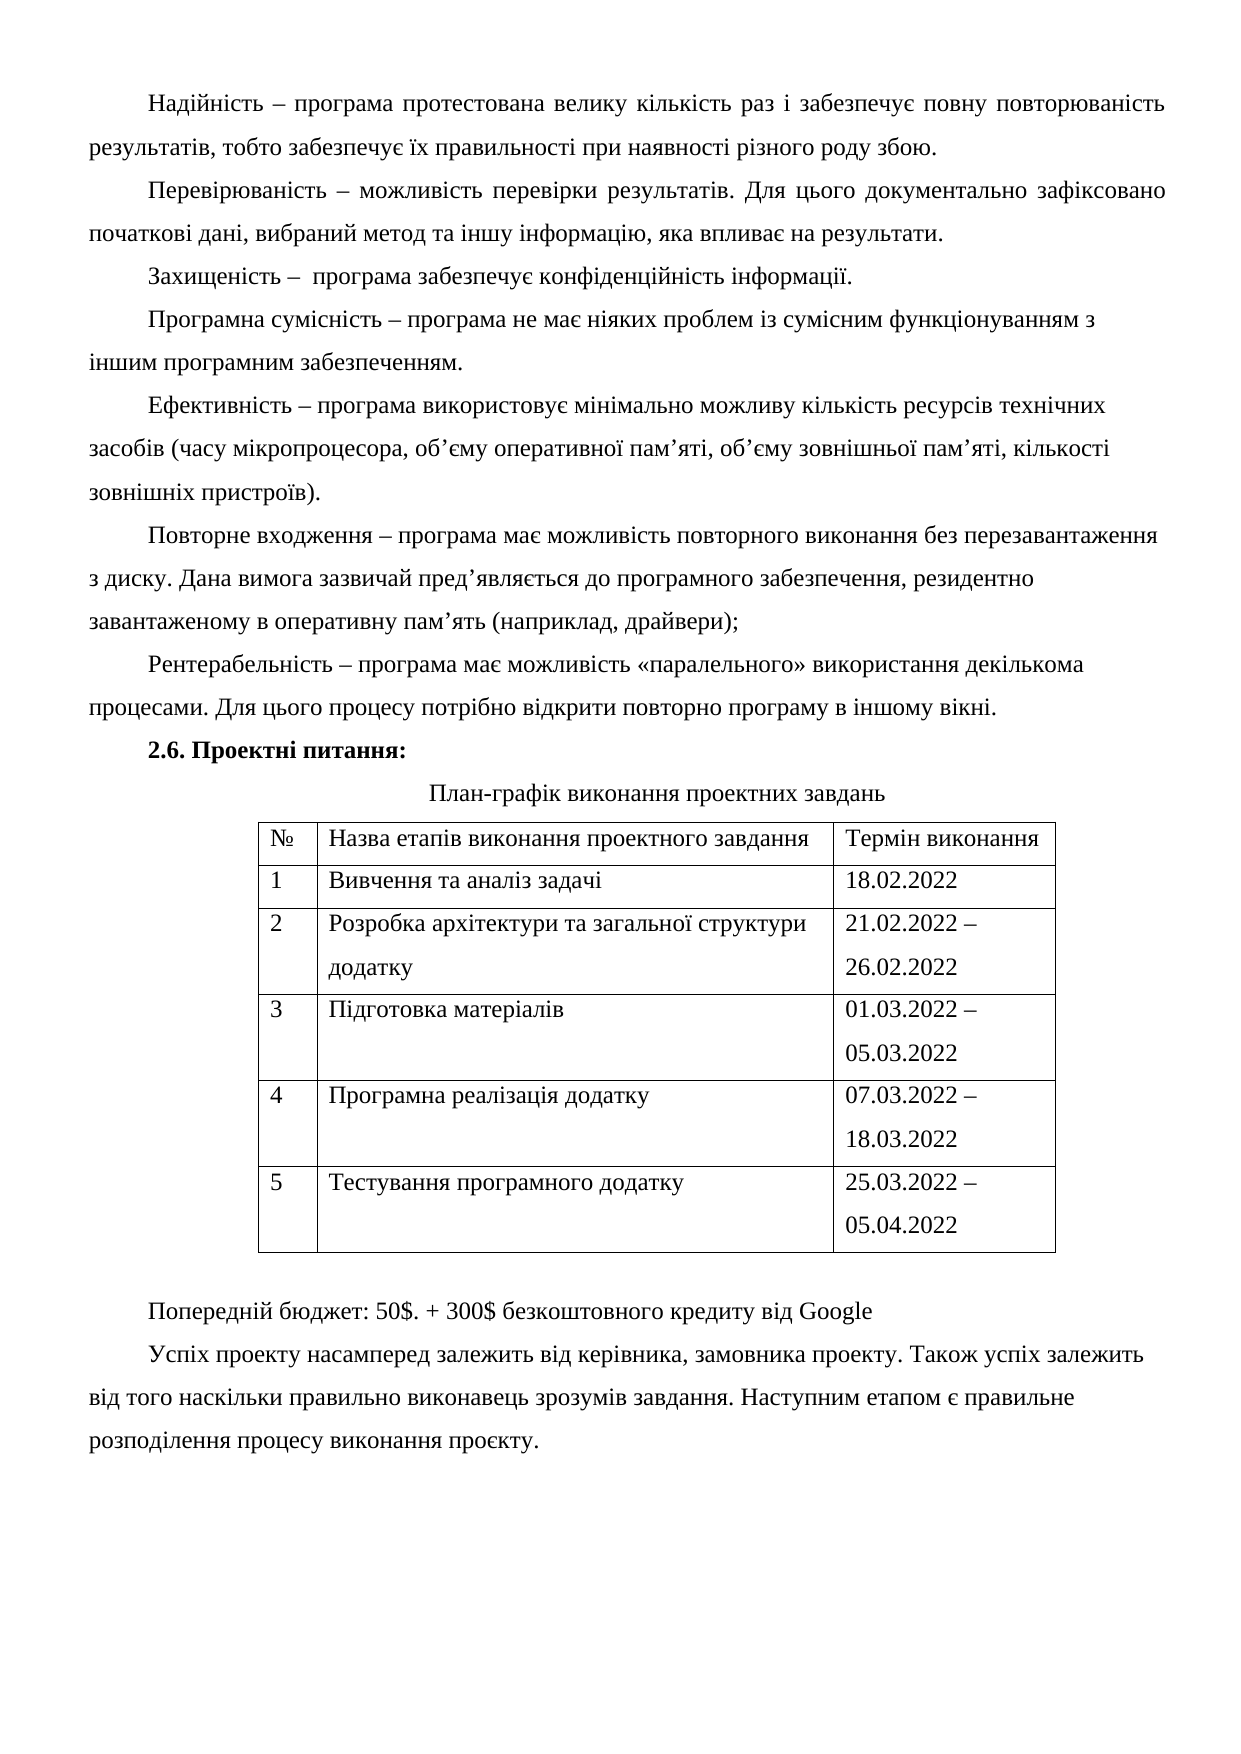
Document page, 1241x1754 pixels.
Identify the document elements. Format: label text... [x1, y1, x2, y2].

table_cell Розробка архітектури та загальної структури додатку [318, 909, 833, 993]
text План-графік виконання проектних завдань [88, 778, 1166, 807]
text Попередній бюджет: 50$. + 300$ безкоштовного кредиту від Google [88, 1296, 1166, 1324]
text Ефективність – програма використовує мінімально можливу кількість ресурсів технічних засобів (часу мікропроцесора, об’єму оперативної пам’яті, об’єму зовнішньої пам’яті, кількості зовнішніх пристроїв). [88, 390, 1166, 505]
table_cell Підготовка матеріалів [318, 995, 833, 1079]
table_cell Вивчення та аналіз задачі [318, 866, 833, 907]
table_header № [259, 823, 317, 864]
table_cell 07.03.2022 – 18.03.2022 [834, 1081, 1055, 1166]
table_cell Тестування програмного додатку [318, 1167, 833, 1252]
table_cell 01.03.2022 – 05.03.2022 [834, 995, 1055, 1079]
text Успіх проекту насамперед залежить від керівника, замовника проекту. Також успіх залежить від того наскільки правильно виконавець зрозумів завдання. Наступним етапом є правильне розподілення процесу виконання проєкту. [88, 1339, 1166, 1454]
table_cell 2 [259, 909, 317, 993]
table_cell 5 [259, 1167, 317, 1252]
text Перевірюваність – можливість перевірки результатів. Для цього документально зафіксовано початкові дані, вибраний метод та іншу інформацію, яка впливає на результати. [88, 175, 1166, 247]
table_cell Програмна реалізація додатку [318, 1081, 833, 1166]
text Програмна сумісність – програма не має ніяких проблем із сумісним функціонуванням з іншим програмним забезпеченням. [88, 304, 1166, 376]
text Повторне входження – програма має можливість повторного виконання без перезавантаження з диску. Дана вимога зазвичай пред’являється до програмного забезпечення, резидентно завантаженому в оперативну пам’ять (наприклад, драйвери); [88, 520, 1166, 635]
table_cell 18.02.2022 [834, 866, 1055, 907]
table_cell 25.03.2022 – 05.04.2022 [834, 1167, 1055, 1252]
table_cell 4 [259, 1081, 317, 1166]
table_cell 1 [259, 866, 317, 907]
text Надійність – програма протестована велику кількість раз і забезпечує повну повторюваність результатів, тобто забезпечує їх правильності при наявності різного роду збою. [88, 88, 1166, 160]
text Захищеність – програма забезпечує конфіденційність інформації. [148, 261, 1166, 290]
text 2.6. Проектні питання: [88, 735, 1166, 764]
table_header Назва етапів виконання проектного завдання [318, 823, 833, 864]
text Рентерабельність – програма має можливість «паралельного» використання декількома процесами. Для цього процесу потрібно відкрити повторно програму в іншому вікні. [88, 649, 1166, 721]
table_header Термін виконання [834, 823, 1055, 864]
table_cell 21.02.2022 – 26.02.2022 [834, 909, 1055, 993]
table_cell 3 [259, 995, 317, 1079]
